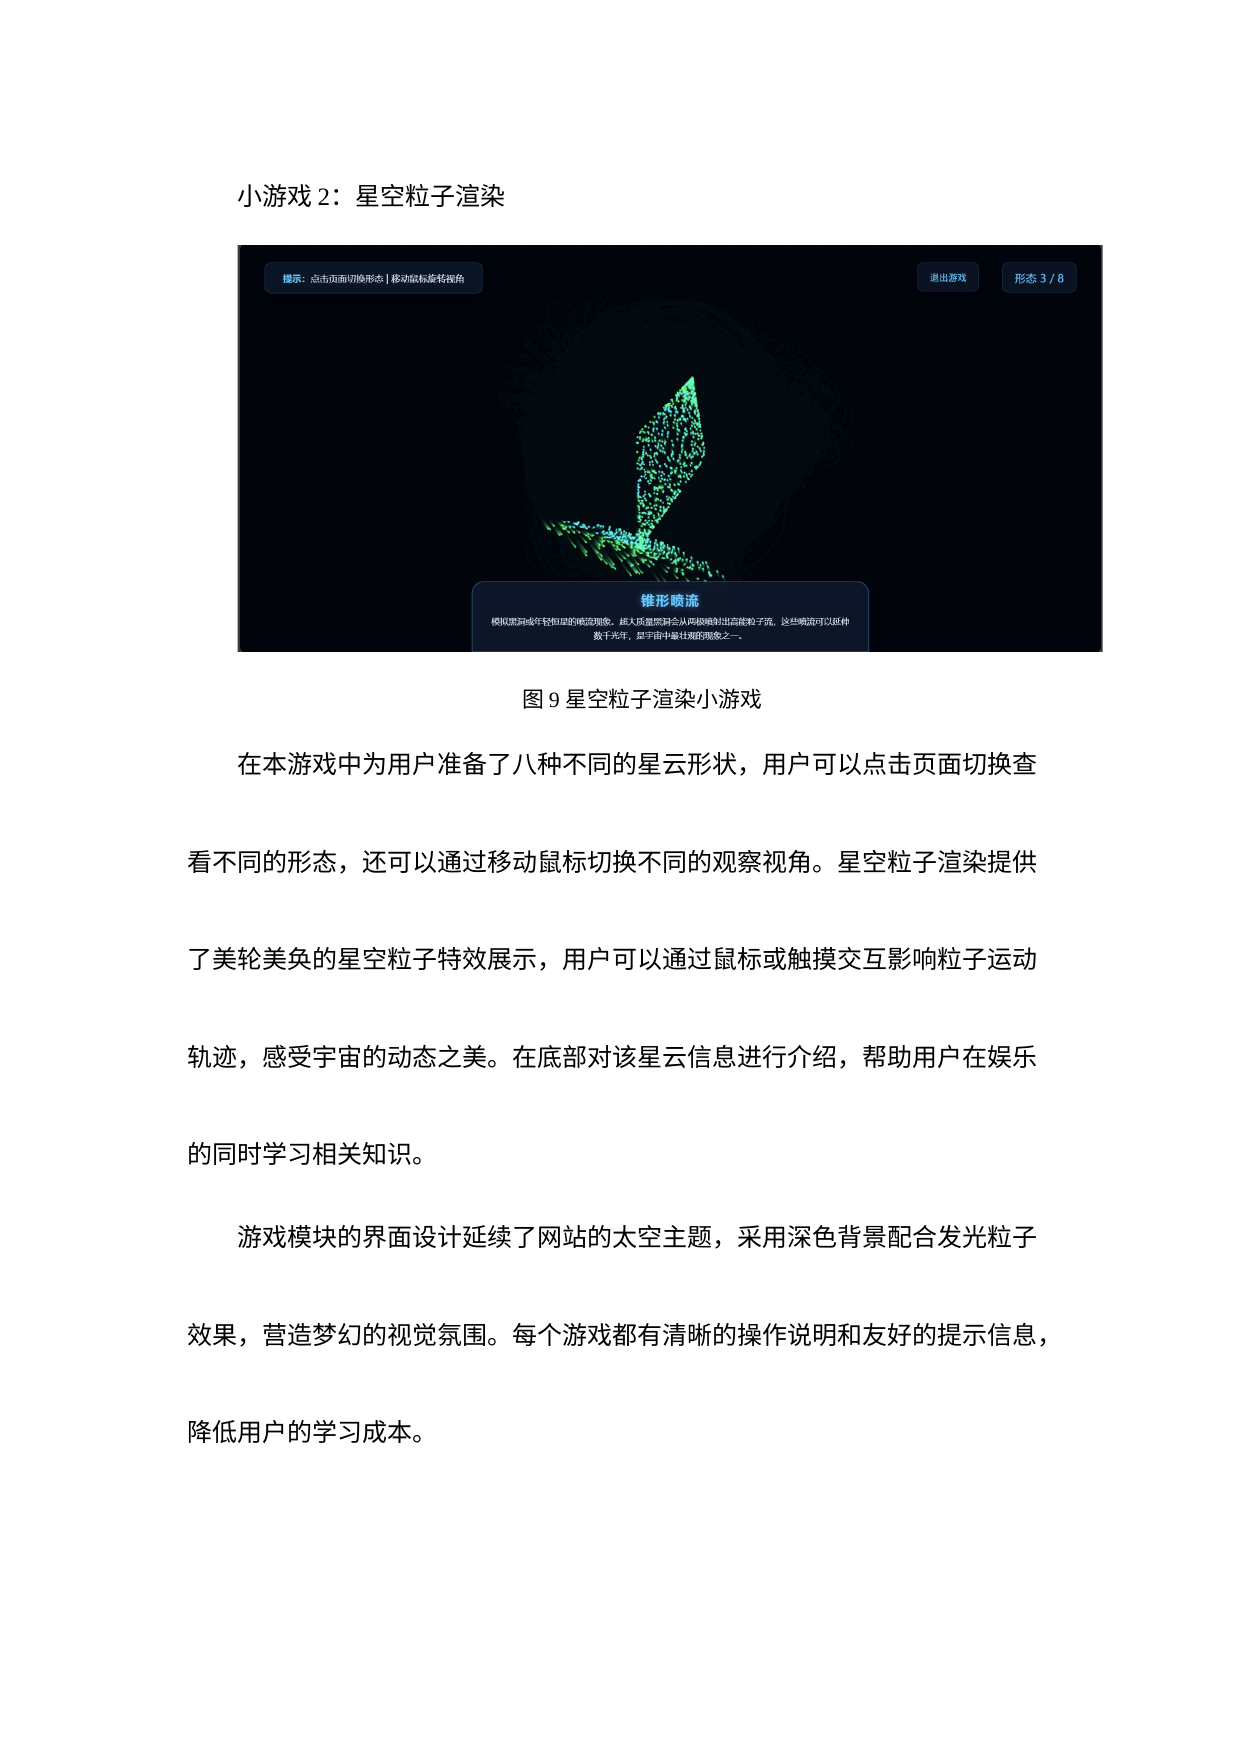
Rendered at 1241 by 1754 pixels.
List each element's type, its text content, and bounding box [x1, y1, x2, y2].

text 小游戏2：星空粒子渲染 [187, 162, 1053, 227]
text 图9 星空粒子渲染小游戏 [187, 682, 1053, 714]
picture [237, 245, 1103, 652]
text 游戏模块的界面设计延续了网站的太空主题，采用深色背景配合发光粒子效果，营造梦幻的视觉氛围。每个游戏都有清晰的操作说明和友好的提示信息，降低用户的学习成本。 [187, 1203, 1053, 1463]
text 在本游戏中为用户准备了八种不同的星云形状，用户可以点击页面切换查看不同的形态，还可以通过移动鼠标切换不同的观察视角。星空粒子渲染提供了美轮美奂的星空粒子特效展示，用户可以通过鼠标或触摸交互影响粒子运动轨迹，感受宇宙的动态之美。在底部对该星云信息进行介绍，帮助用户在娱乐的同时学习相关知识。 [187, 730, 1053, 1185]
